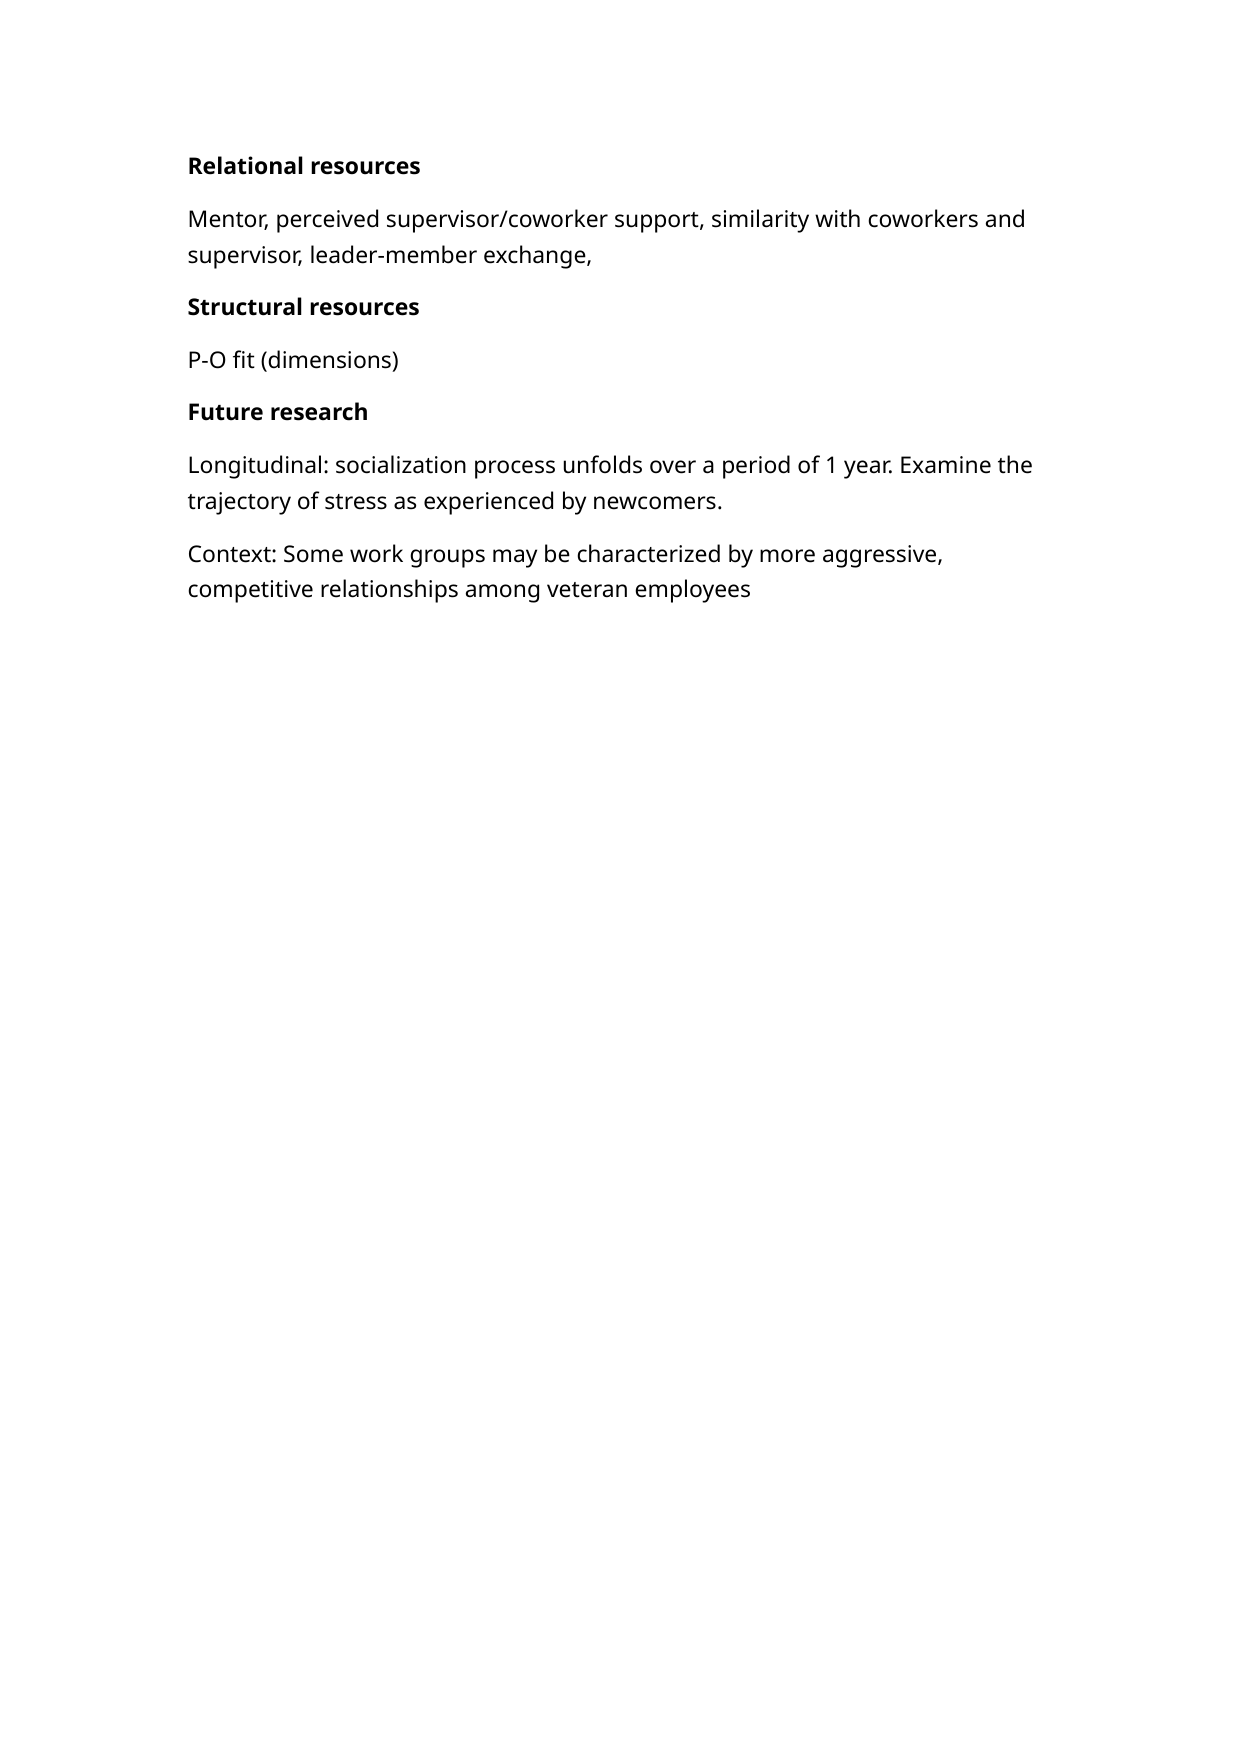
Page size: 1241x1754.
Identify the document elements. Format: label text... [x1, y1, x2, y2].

text Mentor, perceived supervisor/coworker support, similarity with coworkers and supervisor, leader-member exchange, [187, 203, 1053, 270]
text Context: Some work groups may be characterized by more aggressive, competitive relationships among veteran employees [187, 537, 1053, 605]
text P-O fit (dimensions) [187, 344, 1053, 375]
text Longitudinal: socialization process unfolds over a period of 1 year. Examine the trajectory of stress as experienced by newcomers. [187, 449, 1053, 516]
text Structural resources [187, 291, 1053, 322]
text Future research [187, 396, 1053, 428]
text Relational resources [187, 150, 1053, 181]
